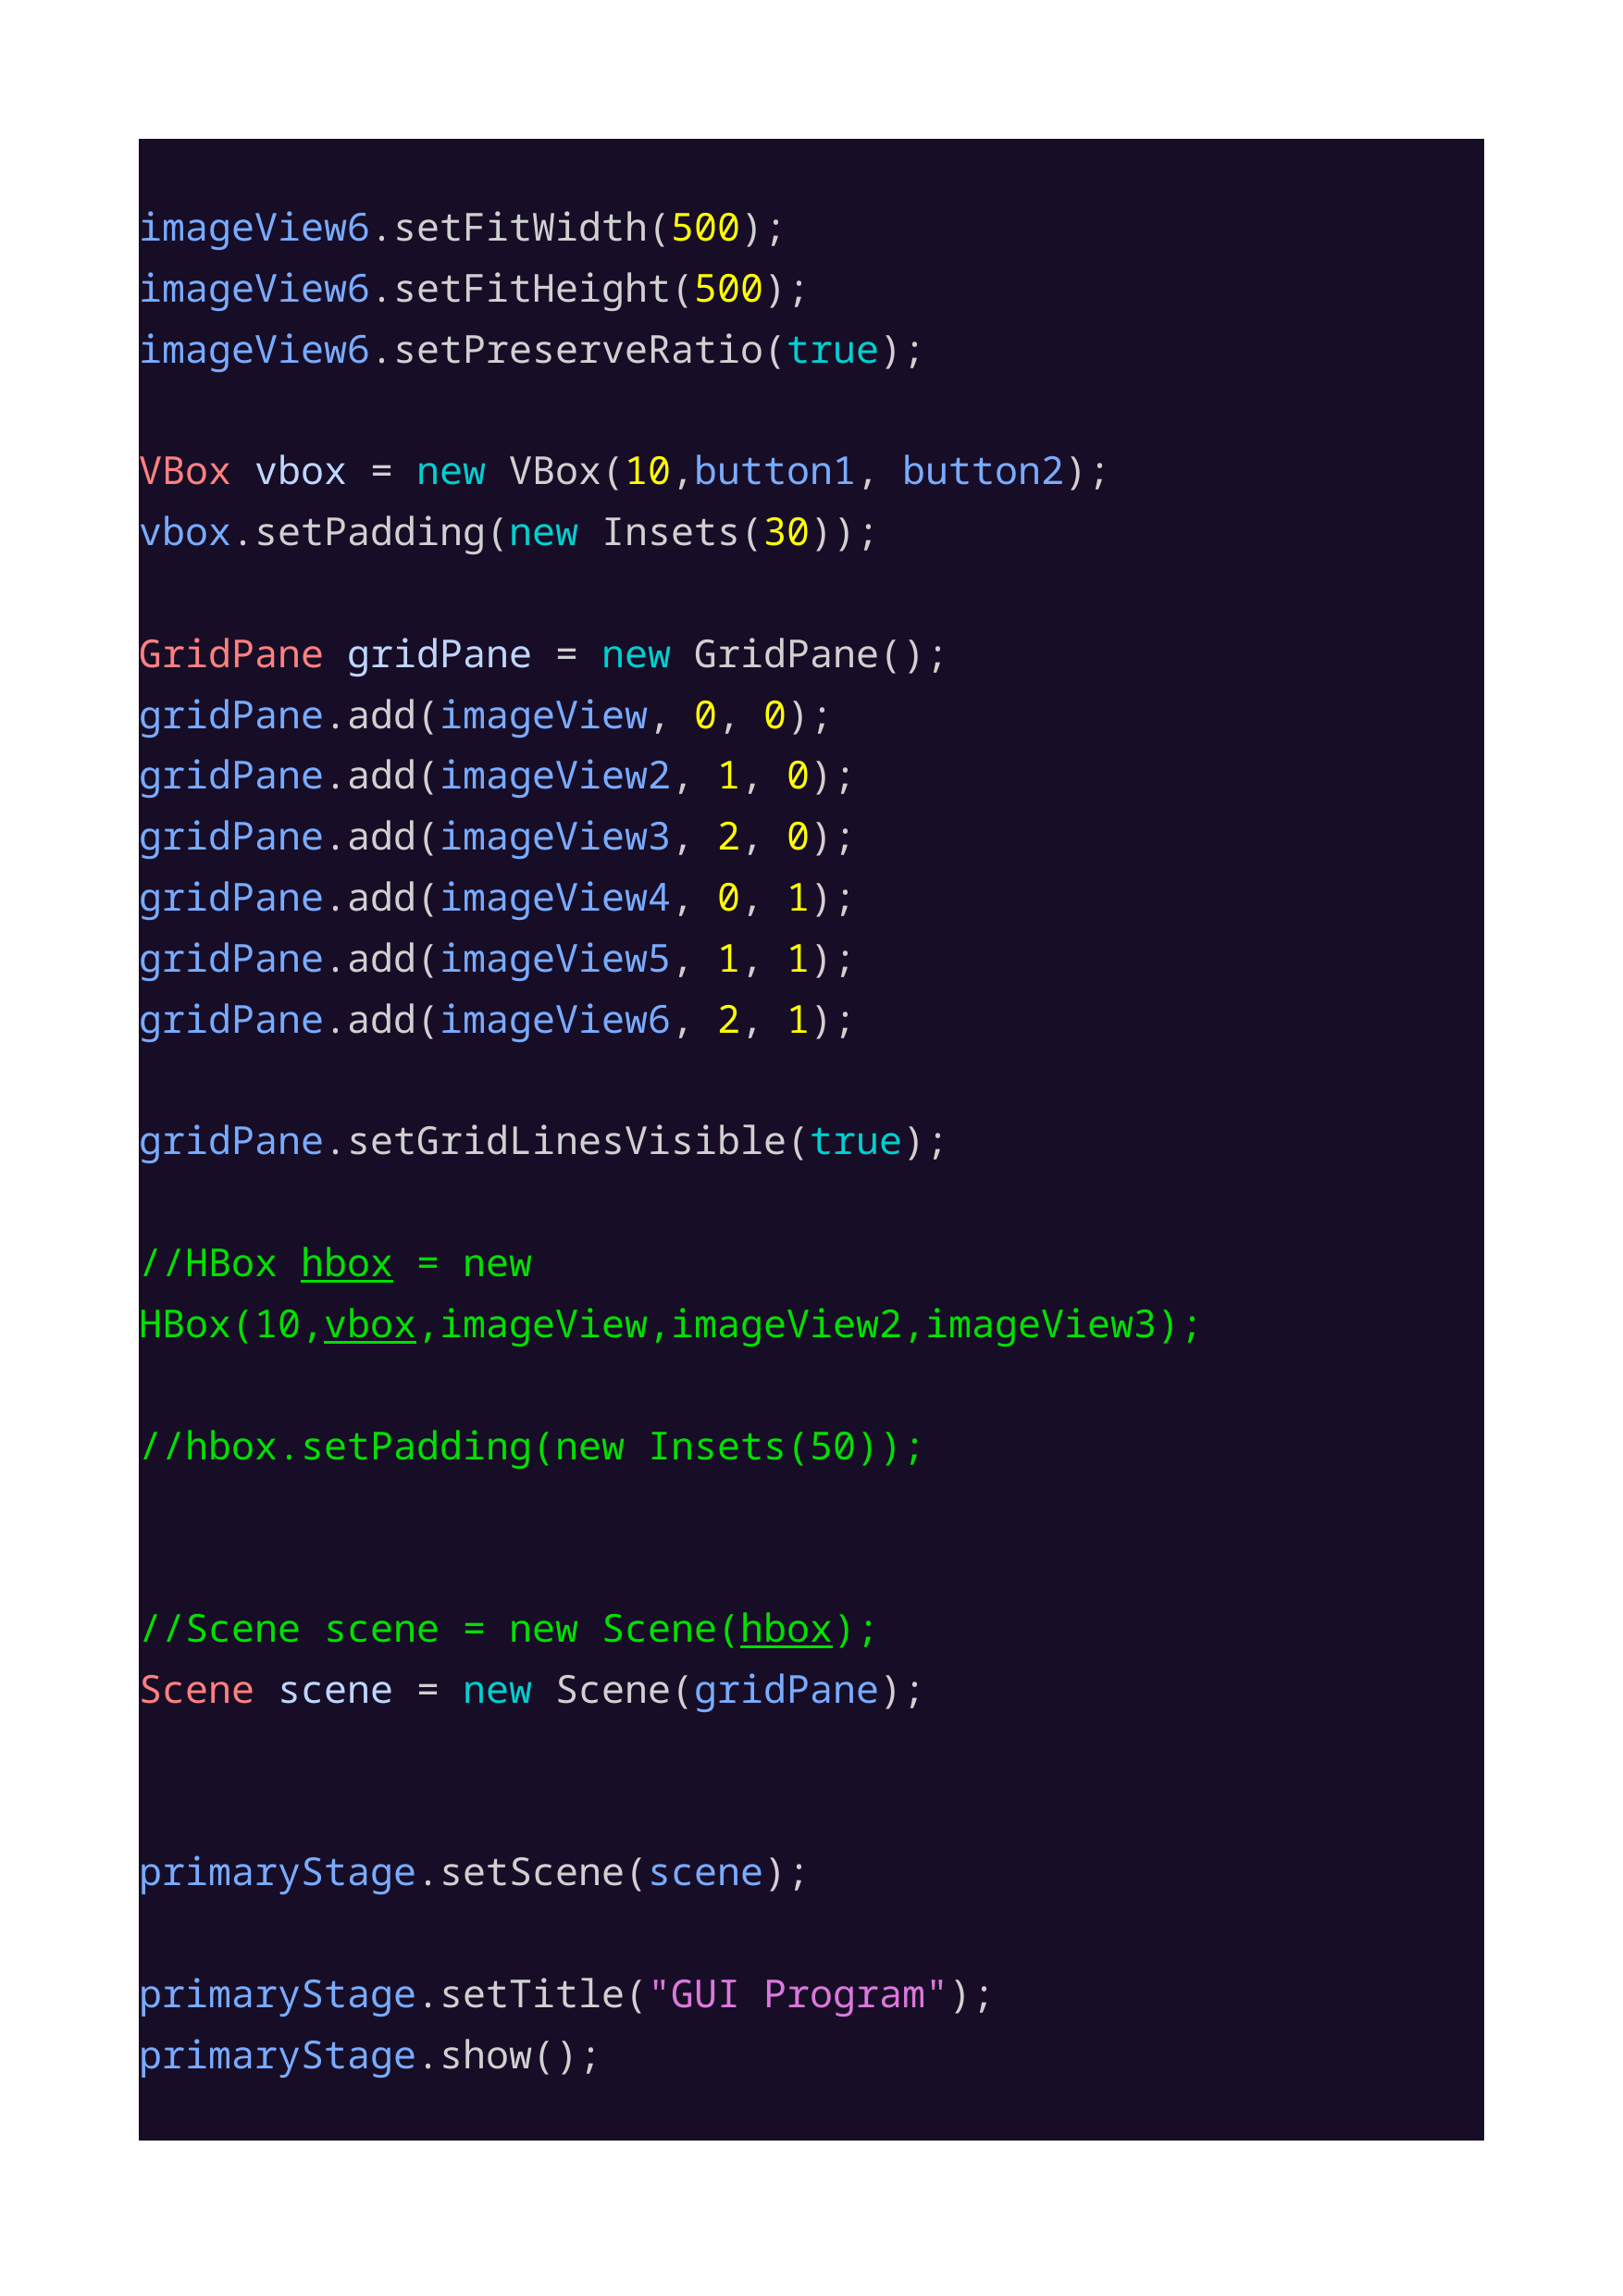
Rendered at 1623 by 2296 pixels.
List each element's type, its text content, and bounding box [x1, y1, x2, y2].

text gridPane.add(imageView5, 1, 1); [139, 931, 1484, 984]
text imageView6.setFitHeight(500); [139, 261, 1484, 313]
text Scene scene = new Scene(gridPane); [139, 1662, 1484, 1715]
text //hbox.setPadding(new Insets(50)); [139, 1418, 1484, 1471]
text primaryStage.show(); [139, 2028, 1484, 2080]
text imageView6.setFitWidth(500); [139, 200, 1484, 253]
text imageView6.setPreserveRatio(true); [139, 321, 1484, 374]
text primaryStage.setScene(scene); [139, 1844, 1484, 1897]
text gridPane.add(imageView3, 2, 0); [139, 809, 1484, 862]
text gridPane.add(imageView4, 0, 1); [139, 870, 1484, 923]
text gridPane.setGridLinesVisible(true); [139, 1113, 1484, 1166]
text gridPane.add(imageView2, 1, 0); [139, 748, 1484, 800]
text gridPane.add(imageView6, 2, 1); [139, 992, 1484, 1044]
text //HBox hbox = new HBox(10,vbox,imageView,imageView2,imageView3); [139, 1235, 1484, 1349]
text vbox.setPadding(new Insets(30)); [139, 504, 1484, 557]
text GridPane gridPane = new GridPane(); [139, 627, 1484, 678]
text primaryStage.setTitle("GUI Program"); [139, 1967, 1484, 2019]
text //Scene scene = new Scene(hbox); [139, 1601, 1484, 1654]
text gridPane.add(imageView, 0, 0); [139, 687, 1484, 739]
text VBox vbox = new VBox(10,button1, button2); [139, 443, 1484, 496]
